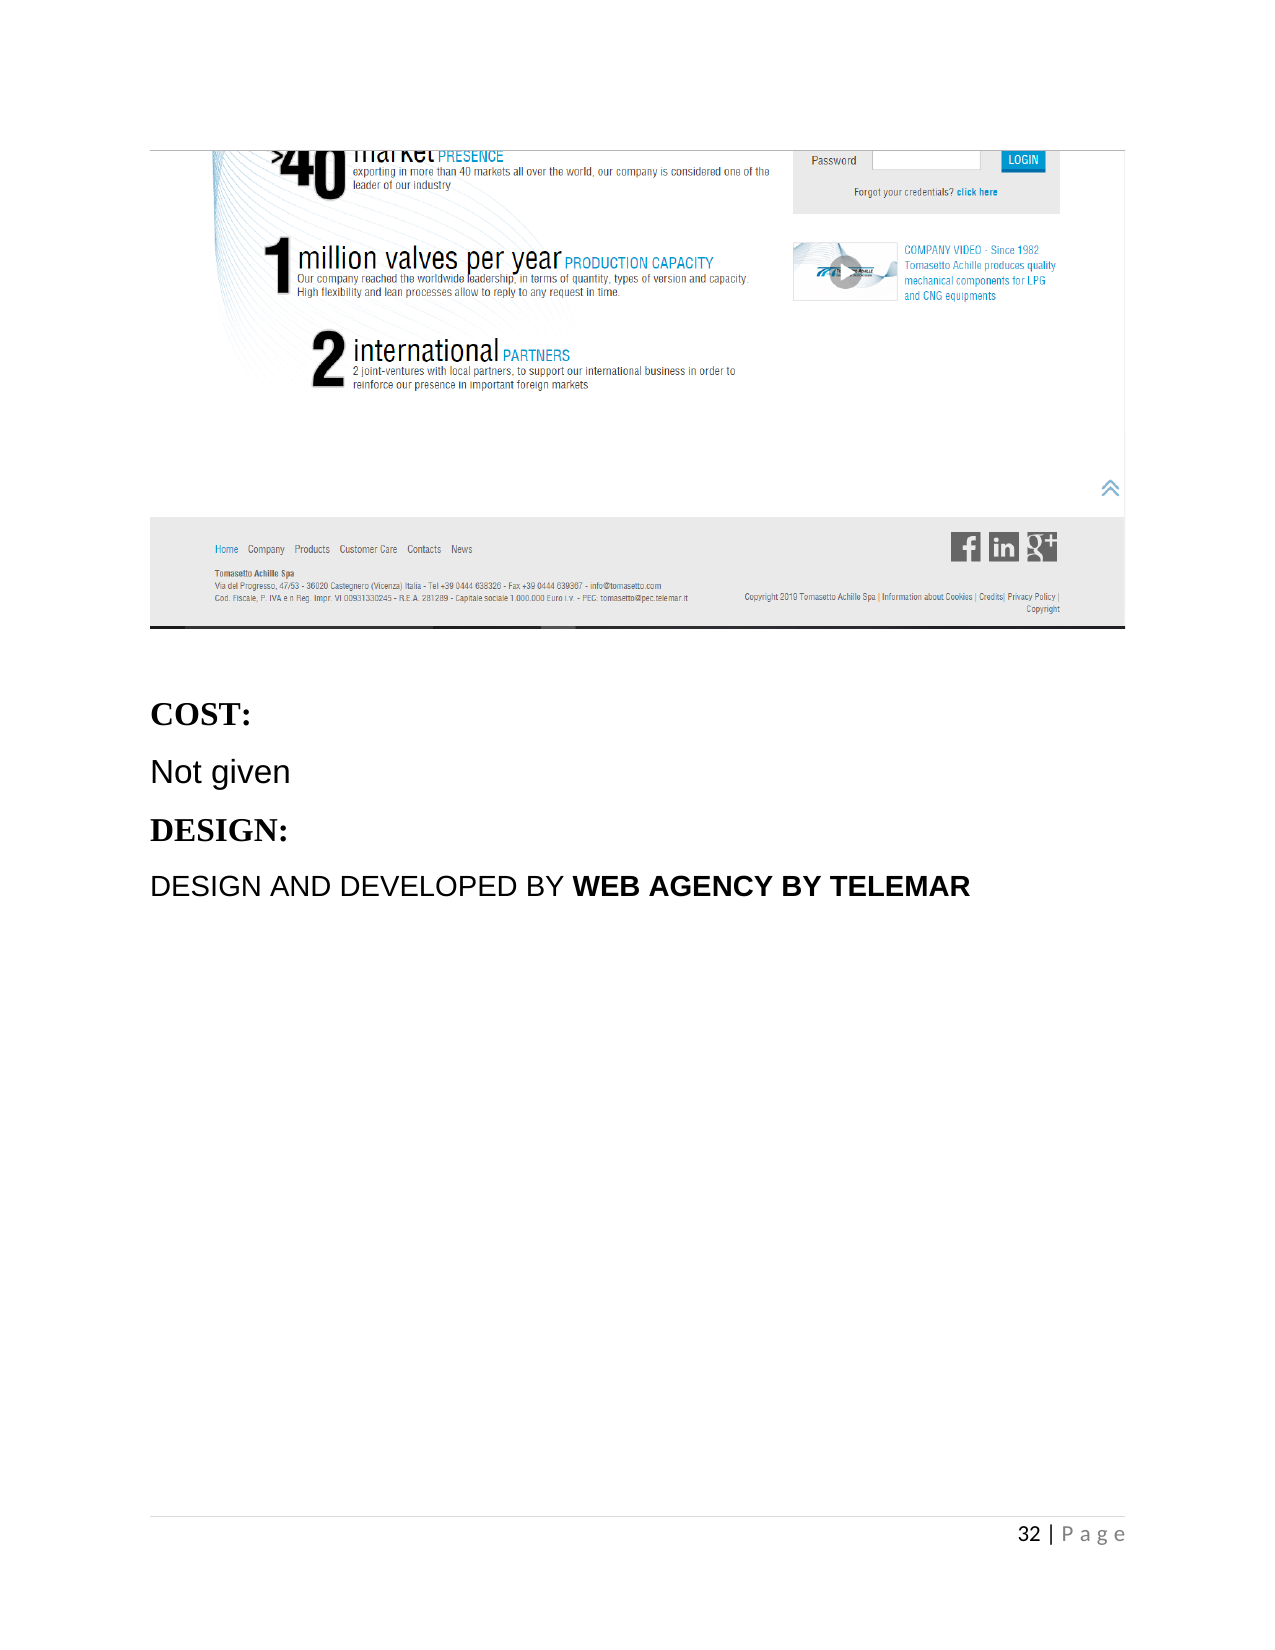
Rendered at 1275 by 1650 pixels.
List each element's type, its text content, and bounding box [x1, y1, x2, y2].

text DESIGN AND DEVELOPED BY WEB AGENCY BY TELEMAR [150, 869, 1125, 902]
text Not given [150, 753, 1125, 791]
text COST: [150, 694, 1125, 733]
text DESIGN: [150, 811, 1125, 849]
picture [150, 150, 1125, 629]
